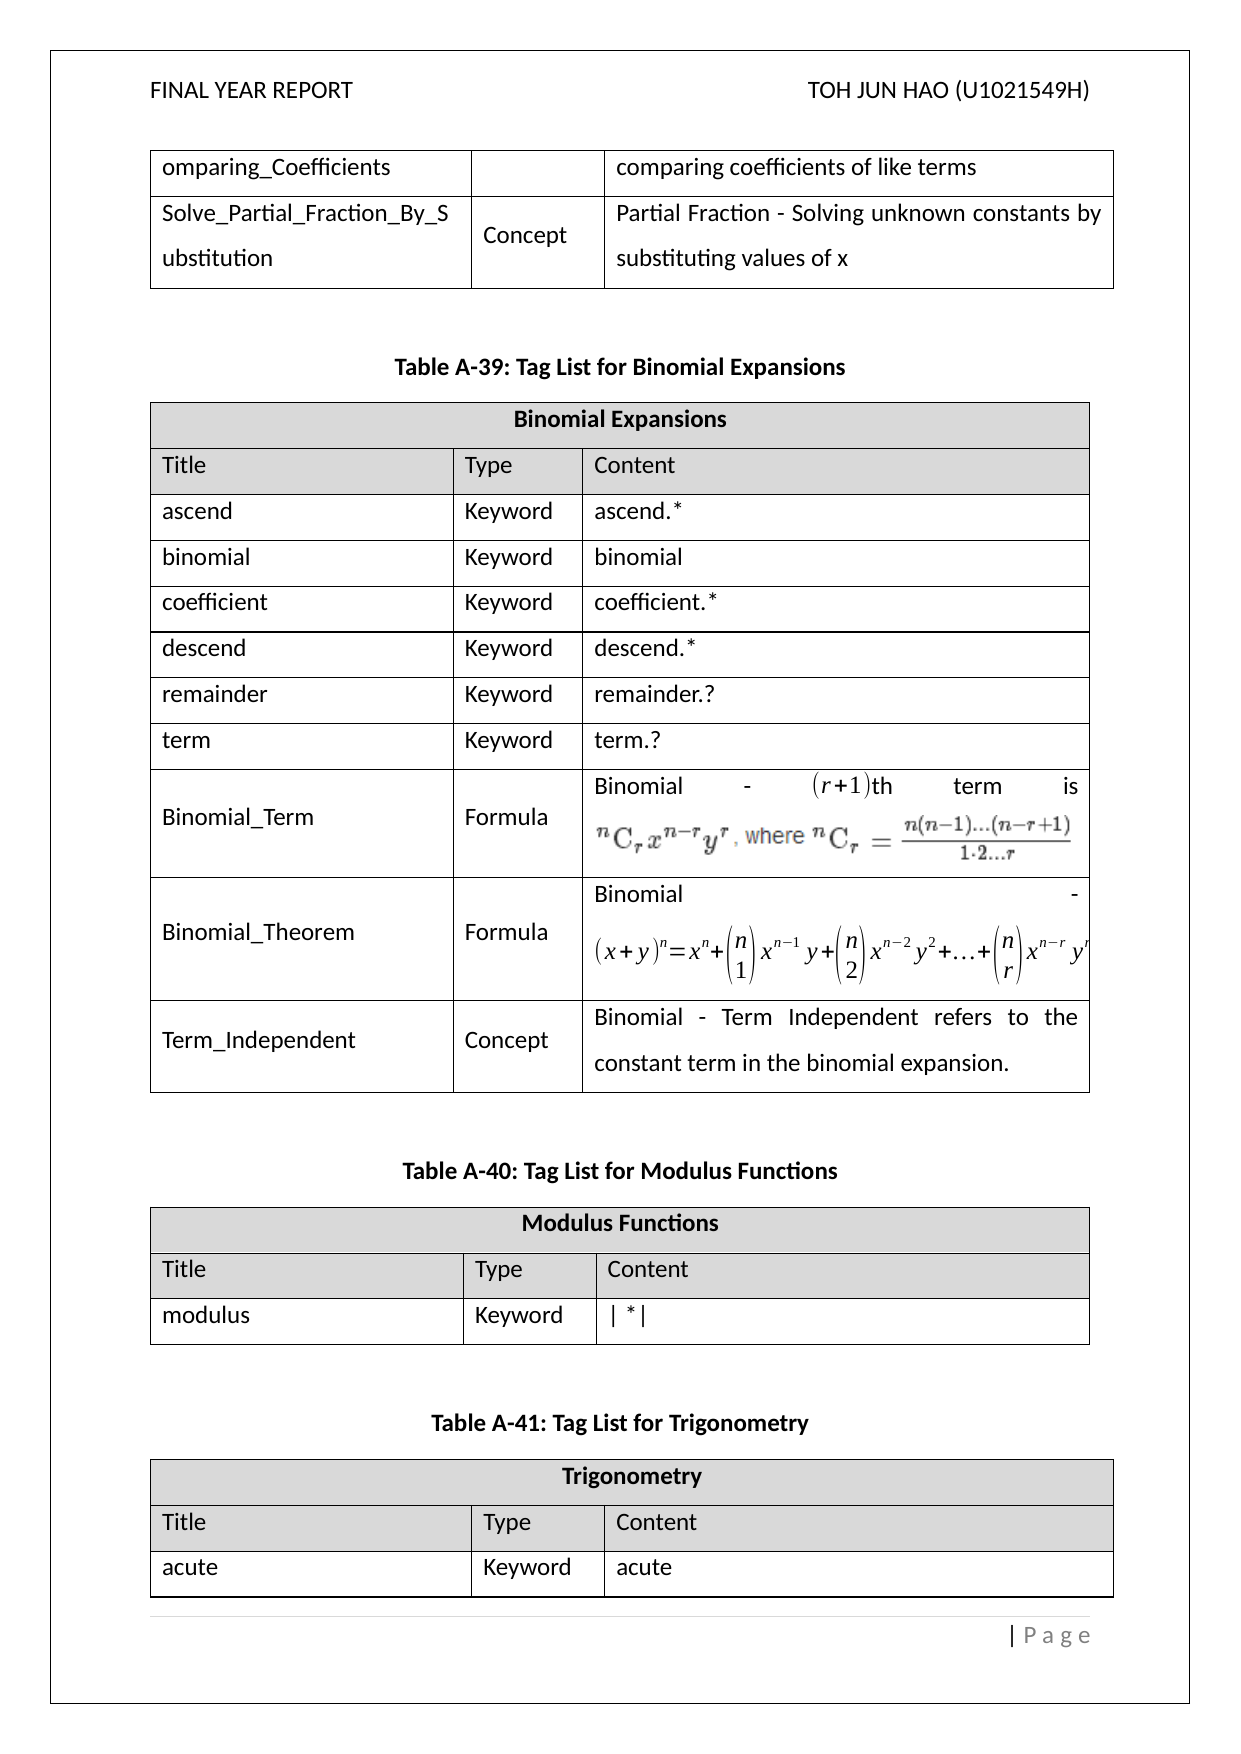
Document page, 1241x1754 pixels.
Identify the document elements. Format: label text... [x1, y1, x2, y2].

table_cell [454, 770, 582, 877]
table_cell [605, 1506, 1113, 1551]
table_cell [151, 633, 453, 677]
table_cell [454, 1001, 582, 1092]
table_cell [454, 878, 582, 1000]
picture [594, 815, 1071, 863]
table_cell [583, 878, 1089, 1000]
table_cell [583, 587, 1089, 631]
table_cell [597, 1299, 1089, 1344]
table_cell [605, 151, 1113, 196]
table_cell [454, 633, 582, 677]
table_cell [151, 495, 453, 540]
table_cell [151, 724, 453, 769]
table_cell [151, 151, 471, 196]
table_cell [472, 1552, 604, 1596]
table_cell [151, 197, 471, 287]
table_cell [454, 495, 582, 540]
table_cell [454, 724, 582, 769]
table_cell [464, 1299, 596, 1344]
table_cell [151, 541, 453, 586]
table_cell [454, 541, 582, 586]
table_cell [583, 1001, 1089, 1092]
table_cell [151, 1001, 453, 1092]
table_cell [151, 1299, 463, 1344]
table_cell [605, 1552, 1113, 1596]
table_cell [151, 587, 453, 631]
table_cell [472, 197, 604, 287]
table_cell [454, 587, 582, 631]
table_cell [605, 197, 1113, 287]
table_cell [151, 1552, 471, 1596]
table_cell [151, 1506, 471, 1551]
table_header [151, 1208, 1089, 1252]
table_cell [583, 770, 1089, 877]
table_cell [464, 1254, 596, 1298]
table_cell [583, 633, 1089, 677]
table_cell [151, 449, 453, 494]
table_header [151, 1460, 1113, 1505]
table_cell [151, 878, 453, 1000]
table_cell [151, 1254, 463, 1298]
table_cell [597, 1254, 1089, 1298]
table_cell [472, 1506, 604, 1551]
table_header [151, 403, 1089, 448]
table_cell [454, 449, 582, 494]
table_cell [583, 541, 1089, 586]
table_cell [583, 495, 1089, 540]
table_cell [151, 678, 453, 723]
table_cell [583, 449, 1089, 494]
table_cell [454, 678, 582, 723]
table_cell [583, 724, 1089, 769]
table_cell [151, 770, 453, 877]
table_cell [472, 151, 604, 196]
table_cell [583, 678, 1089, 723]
